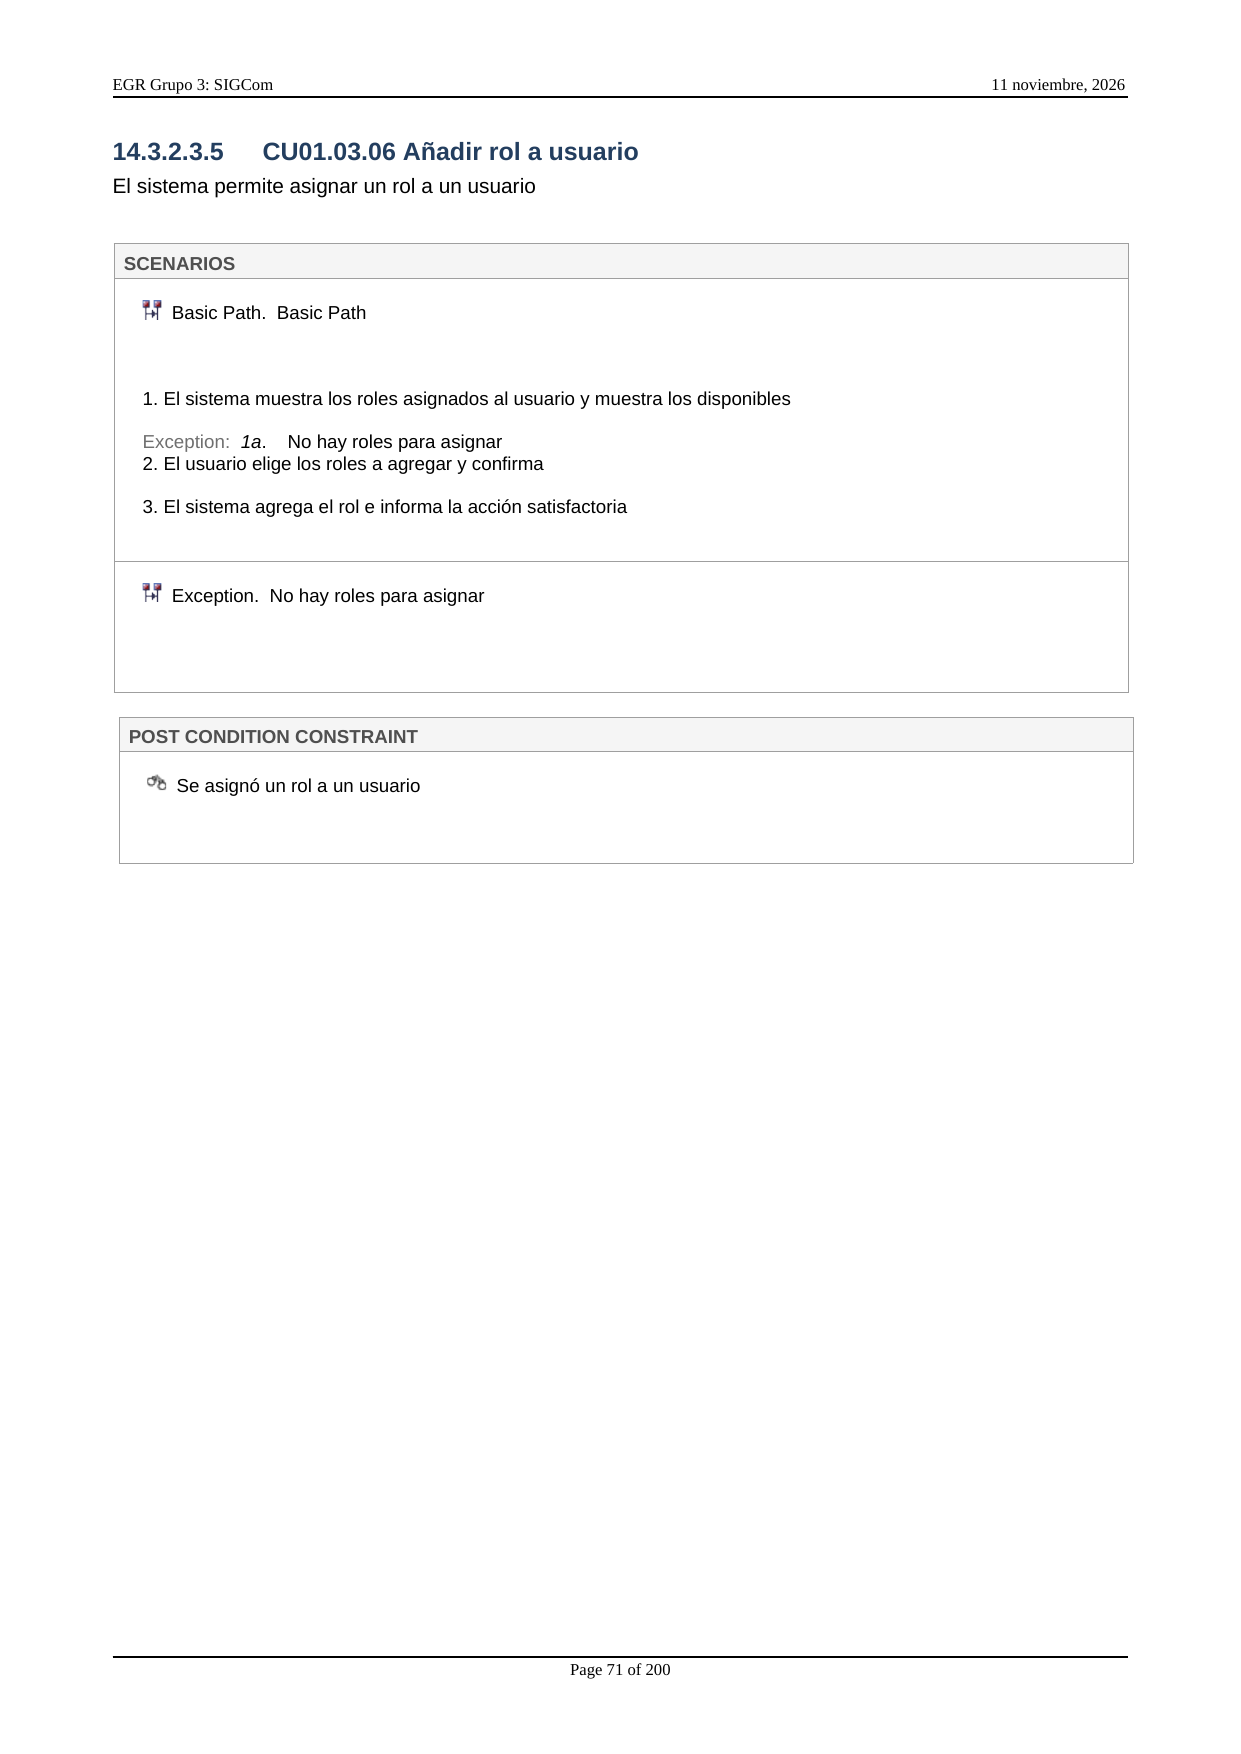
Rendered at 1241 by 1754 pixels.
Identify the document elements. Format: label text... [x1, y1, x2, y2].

text El sistema permite asignar un rol a un usuario [112, 173, 1128, 197]
table_cell Se asignó un rol a un usuario [120, 752, 1133, 863]
subtitle CU01.03.06 Añadir rol a usuario [112, 136, 1128, 165]
picture [142, 583, 162, 602]
table_header SCENARIOS [115, 244, 1128, 278]
picture [142, 300, 162, 320]
picture [147, 773, 167, 792]
table_header POST CONDITION CONSTRAINT [120, 718, 1133, 751]
table_cell Basic Path. Basic Path 1. El sistema muestra los roles asignados al usuario y muestra los disponibles Exception: 1a. No hay roles para asignar 2. El usuario elige los roles a agregar y confirma 3. El sistema agrega el rol e informa la acción satisfactoria [115, 279, 1128, 561]
table_cell Exception. No hay roles para asignar [115, 562, 1128, 692]
